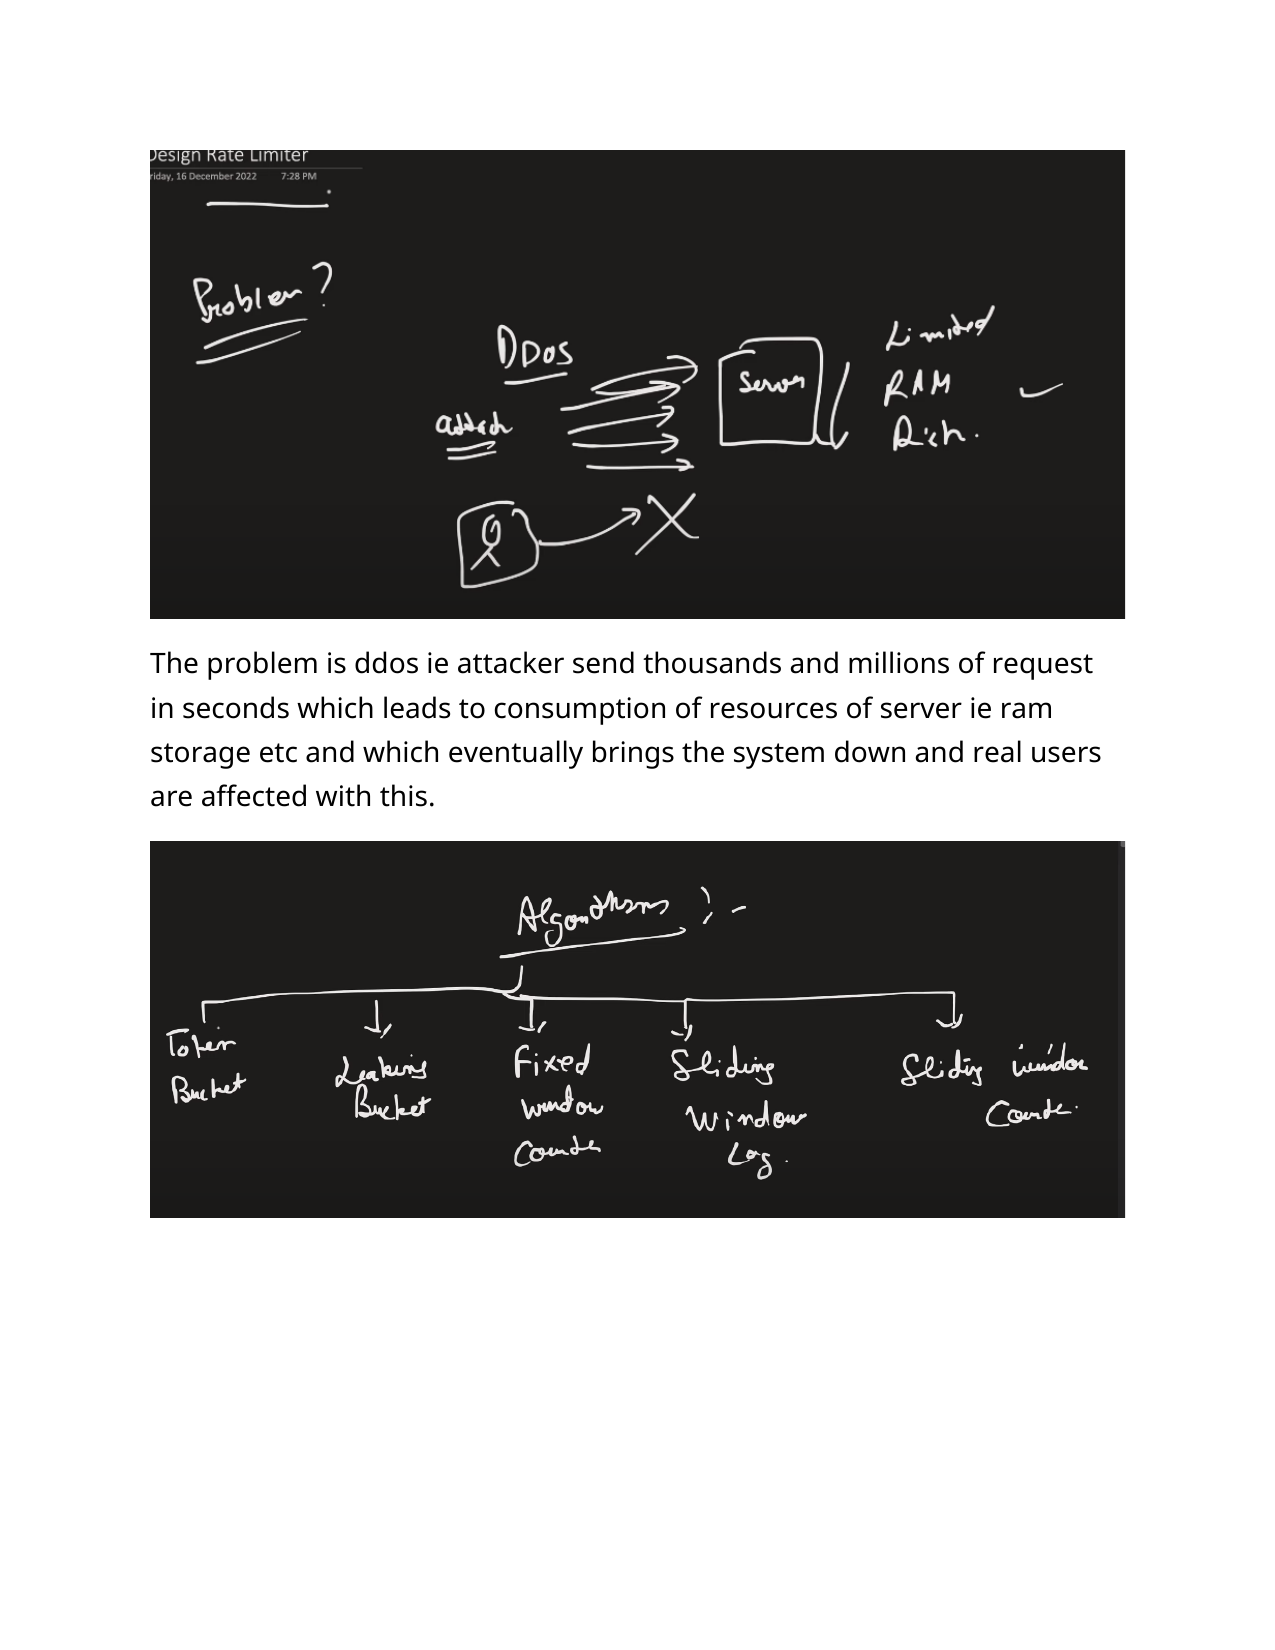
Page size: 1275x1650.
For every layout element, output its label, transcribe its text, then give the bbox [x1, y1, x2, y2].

picture [150, 841, 1125, 1218]
text The problem is ddos ie attacker send thousands and millions of request in seconds which leads to consumption of resources of server ie ram storage etc and which eventually brings the system down and real users are affected with this. [150, 644, 1125, 814]
picture [150, 150, 1125, 619]
